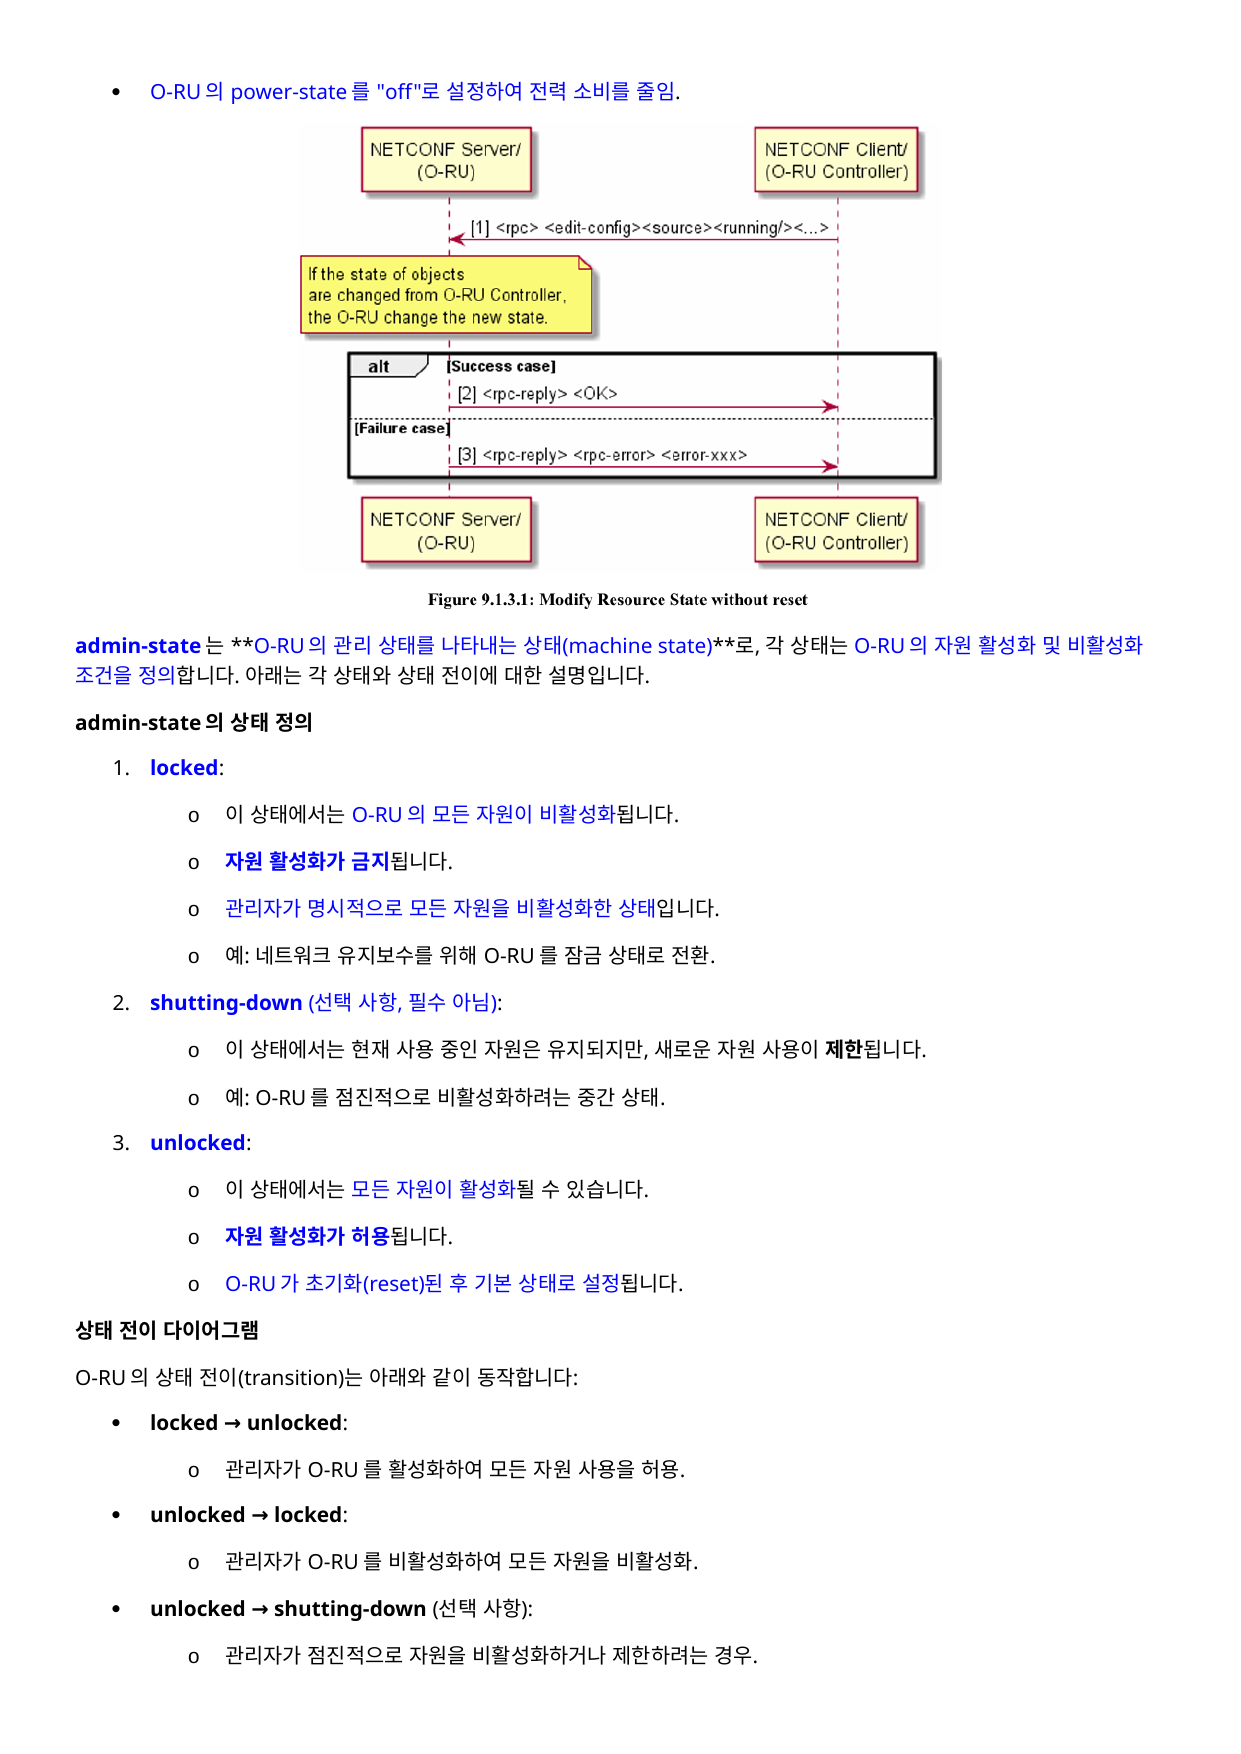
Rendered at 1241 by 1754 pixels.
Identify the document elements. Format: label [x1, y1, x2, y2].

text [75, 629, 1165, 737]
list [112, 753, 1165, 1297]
picture [298, 122, 943, 613]
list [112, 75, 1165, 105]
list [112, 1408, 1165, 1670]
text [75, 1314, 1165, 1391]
